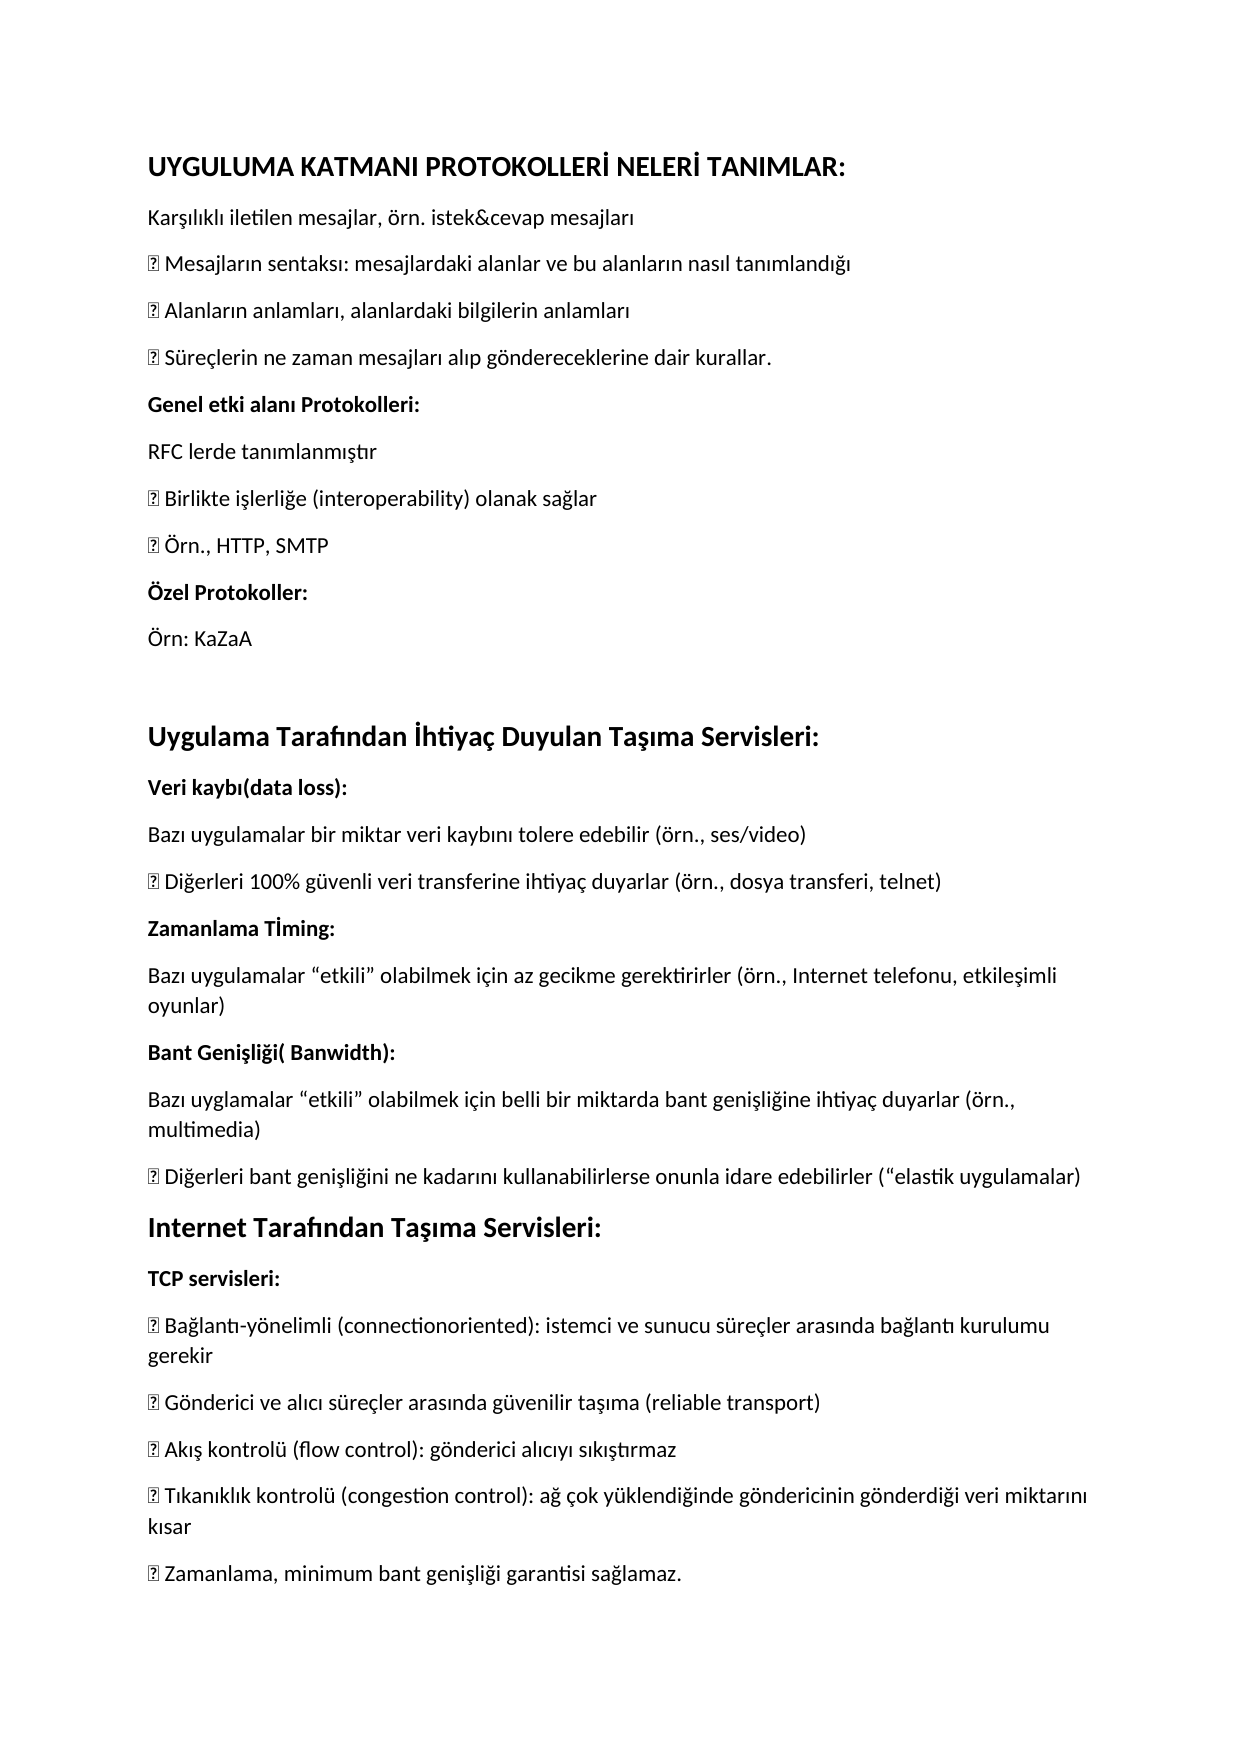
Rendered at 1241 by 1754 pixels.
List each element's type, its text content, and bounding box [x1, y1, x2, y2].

text  Diğerleri bant genişliğini ne kadarını kullanabilirlerse onunla idare edebilirler (“elastik uygulamalar) [148, 1162, 1093, 1190]
text  Bağlantı-yönelimli (connectionoriented): istemci ve sunucu süreçler arasında bağlantı kurulumu gerekir [148, 1311, 1093, 1369]
text  Birlikte işlerliğe (interoperability) olanak sağlar [148, 484, 1093, 512]
text Özel Protokoller: [148, 578, 1093, 606]
text Veri kaybı(data loss): [148, 773, 1093, 801]
text  Alanların anlamları, alanlardaki bilgilerin anlamları [148, 296, 1093, 324]
text Genel etki alanı Protokolleri: [148, 390, 1093, 418]
text Örn: KaZaA [148, 624, 1093, 653]
text Bant Genişliği( Banwidth): [148, 1038, 1093, 1066]
text UYGULUMA KATMANI PROTOKOLLERİ NELERİ TANIMLAR: [148, 148, 1093, 183]
text  Mesajların sentaksı: mesajlardaki alanlar ve bu alanların nasıl tanımlandığı [148, 249, 1093, 278]
text RFC lerde tanımlanmıştır [148, 437, 1093, 465]
text Zamanlama Tİming: [148, 914, 1093, 942]
text  Akış kontrolü (flow control): gönderici alıcıyı sıkıştırmaz [148, 1435, 1093, 1463]
text  Diğerleri 100% güvenli veri transferine ihtiyaç duyarlar (örn., dosya transferi, telnet) [148, 867, 1093, 895]
text  Gönderici ve alıcı süreçler arasında güvenilir taşıma (reliable transport) [148, 1388, 1093, 1416]
text  Örn., HTTP, SMTP [148, 531, 1093, 559]
text Karşılıklı iletilen mesajlar, örn. istek&cevap mesajları [148, 203, 1093, 231]
text  Süreçlerin ne zaman mesajları alıp göndereceklerine dair kurallar. [148, 343, 1093, 371]
text Bazı uygulamalar bir miktar veri kaybını tolere edebilir (örn., ses/video) [148, 820, 1093, 848]
text Bazı uygulamalar “etkili” olabilmek için az gecikme gerektirirler (örn., Internet telefonu, etkileşimli oyunlar) [148, 961, 1093, 1019]
text  Zamanlama, minimum bant genişliği garantisi sağlamaz. [148, 1559, 1093, 1587]
text Bazı uyglamalar “etkili” olabilmek için belli bir miktarda bant genişliğine ihtiyaç duyarlar (örn., multimedia) [148, 1085, 1093, 1143]
text Uygulama Tarafından İhtiyaç Duyulan Taşıma Servisleri: [148, 718, 1093, 754]
text TCP servisleri: [148, 1264, 1093, 1292]
text Internet Tarafından Taşıma Servisleri: [148, 1209, 1093, 1244]
text  Tıkanıklık kontrolü (congestion control): ağ çok yüklendiğinde göndericinin gönderdiği veri miktarını kısar [148, 1482, 1093, 1540]
